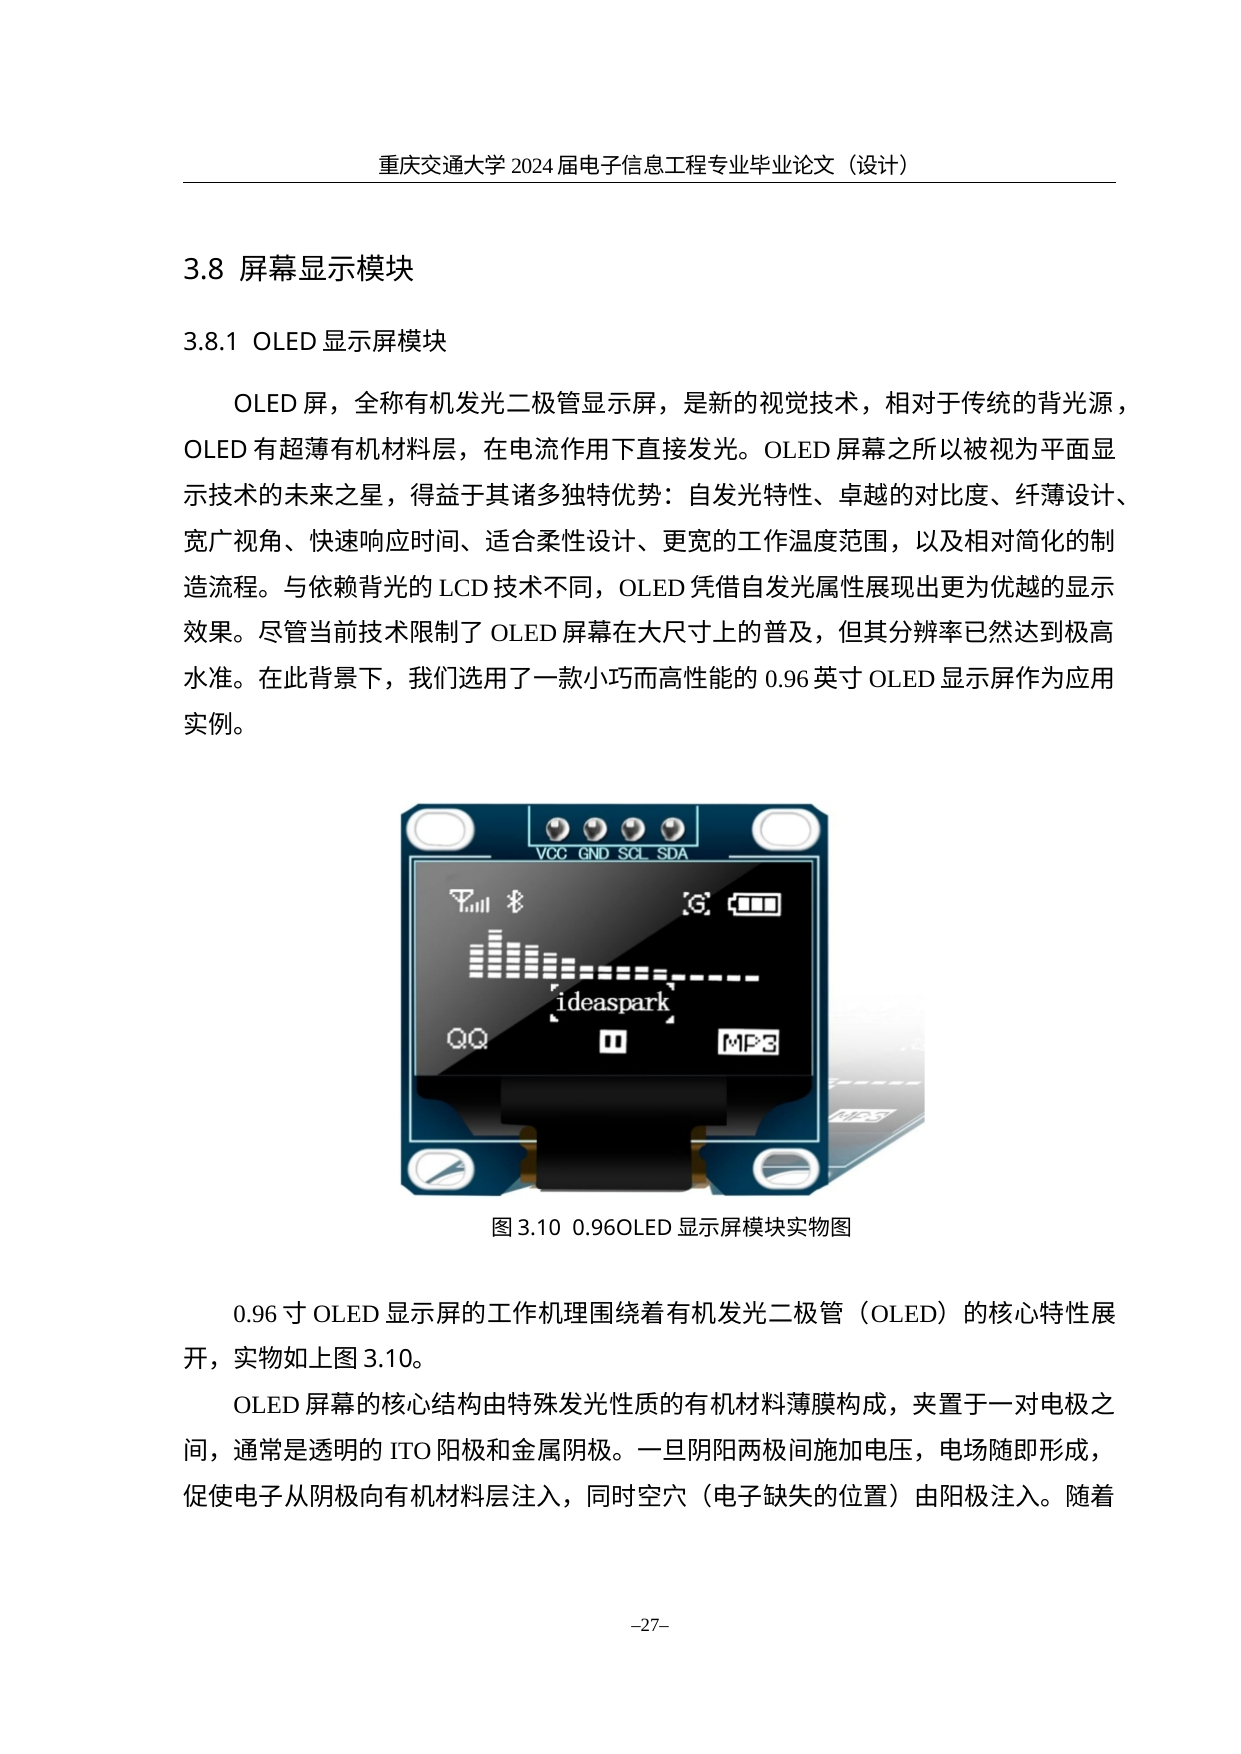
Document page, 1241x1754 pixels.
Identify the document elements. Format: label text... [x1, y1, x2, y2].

text 0.96寸OLED显示屏的工作机理围绕着有机发光二极管（OLED）的核心特性展开，实物如上图3.10。 [183, 1285, 1116, 1377]
subtitle 3.8.1 OLED显示屏模块 [183, 322, 1116, 358]
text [183, 1377, 1116, 1514]
picture [368, 788, 931, 1203]
subtitle 3.8 屏幕显示模块 [183, 246, 1116, 288]
text 图3.10 0.96OLED显示屏模块实物图 [183, 1210, 1116, 1242]
text OLED屏，全称有机发光二极管显示屏，是新的视觉技术，相对于传统的背光源，OLED有超薄有机材料层，在电流作用下直接发光。OLED屏幕之所以被视为平面显示技术的未来之星，得益于其诸多独特优势：自发光特性、卓越的对比度、纤薄设计、宽广视角、快速响应时间、适合柔性设计、更宽的工作温度范围，以及相对简化的制造流程。与依赖背光的LCD技术不同，OLED凭借自发光属性展现出更为优越的显示效果。尽管当前技术限制了OLED屏幕在大尺寸上的普及，但其分辨率已然达到极高水准。在此背景下，我们选用了一款小巧而高性能的0.96英寸OLED显示屏作为应用实例。 [183, 376, 1116, 743]
